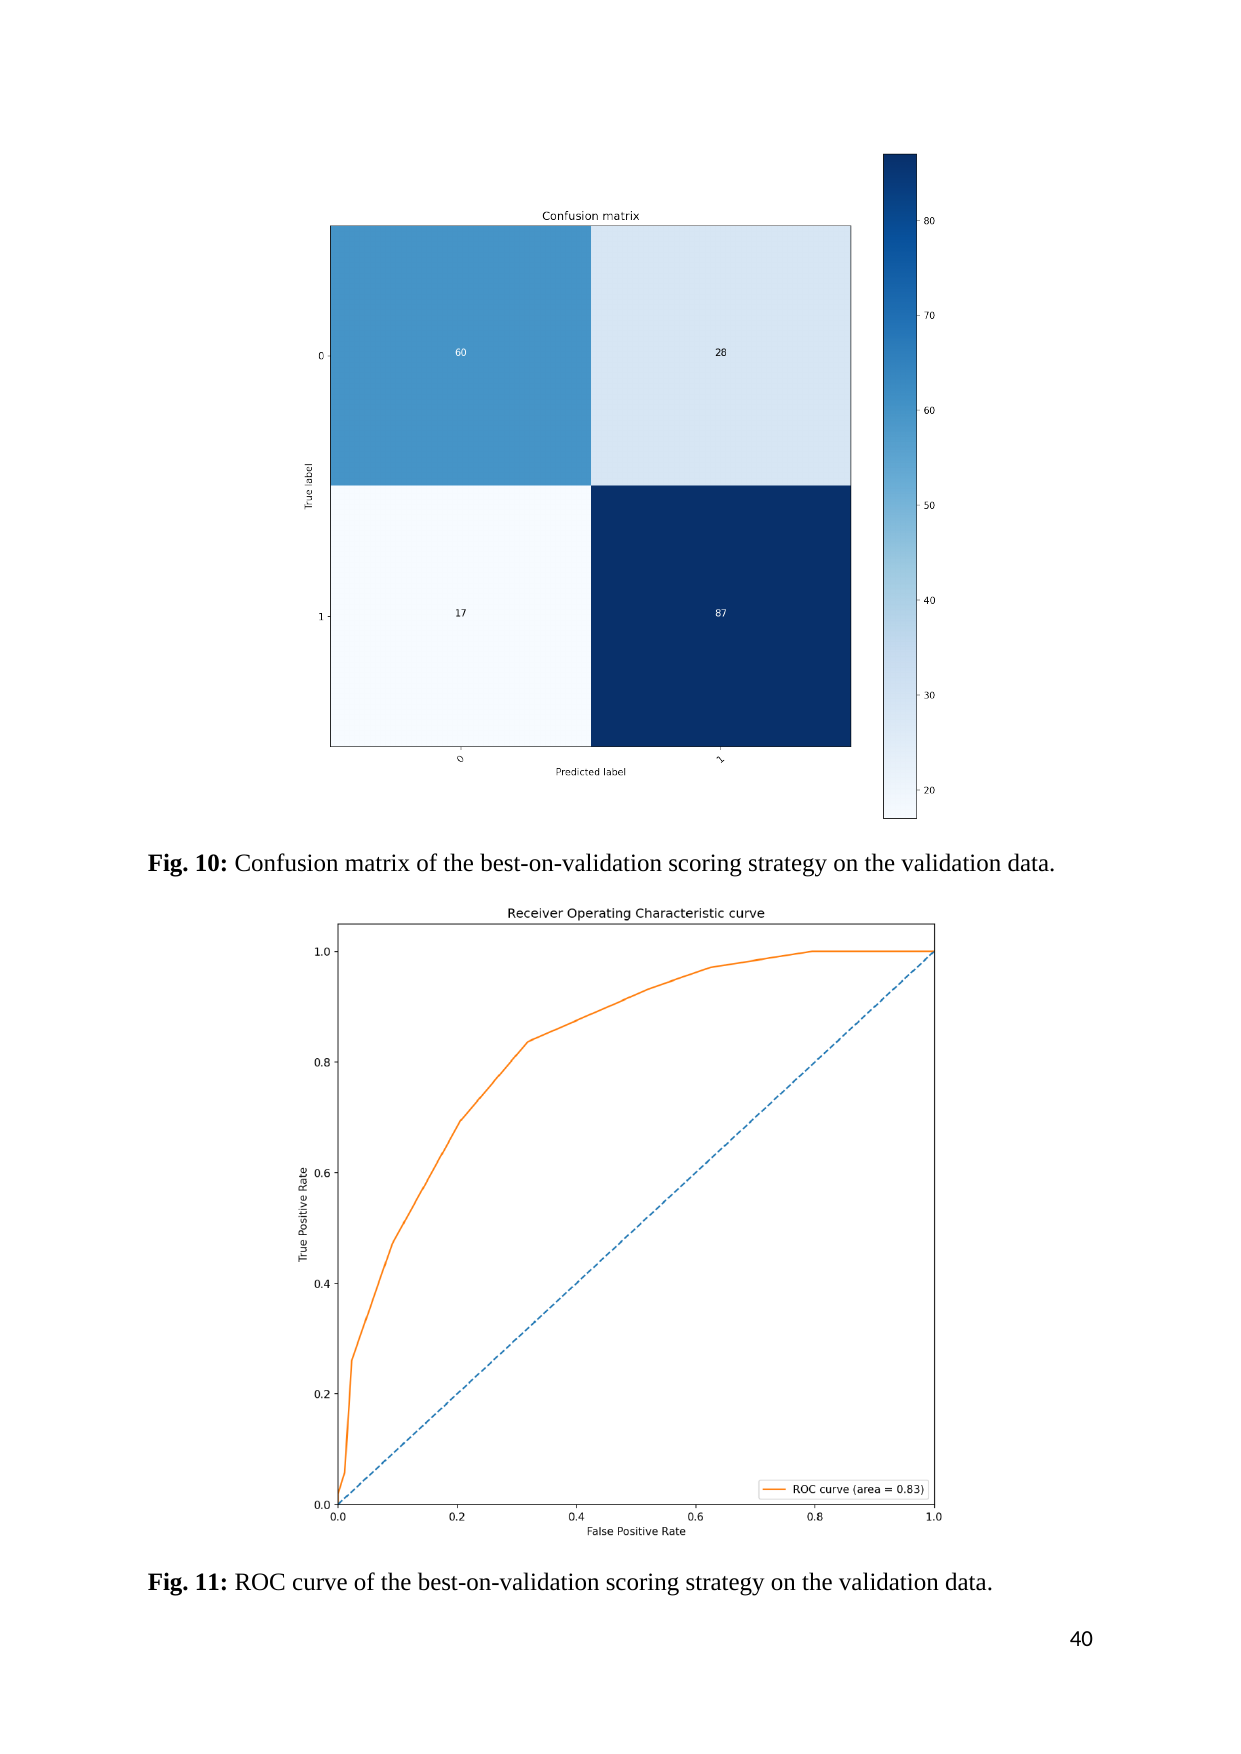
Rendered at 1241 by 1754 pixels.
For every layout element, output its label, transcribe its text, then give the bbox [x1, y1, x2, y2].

picture [298, 147, 942, 825]
picture [291, 900, 949, 1544]
text Fig. 10: Confusion matrix of the best-on-validation scoring strategy on the validation data. [148, 848, 1093, 877]
text Fig. 11: ROC curve of the best-on-validation scoring strategy on the validation data. [148, 1567, 1093, 1596]
